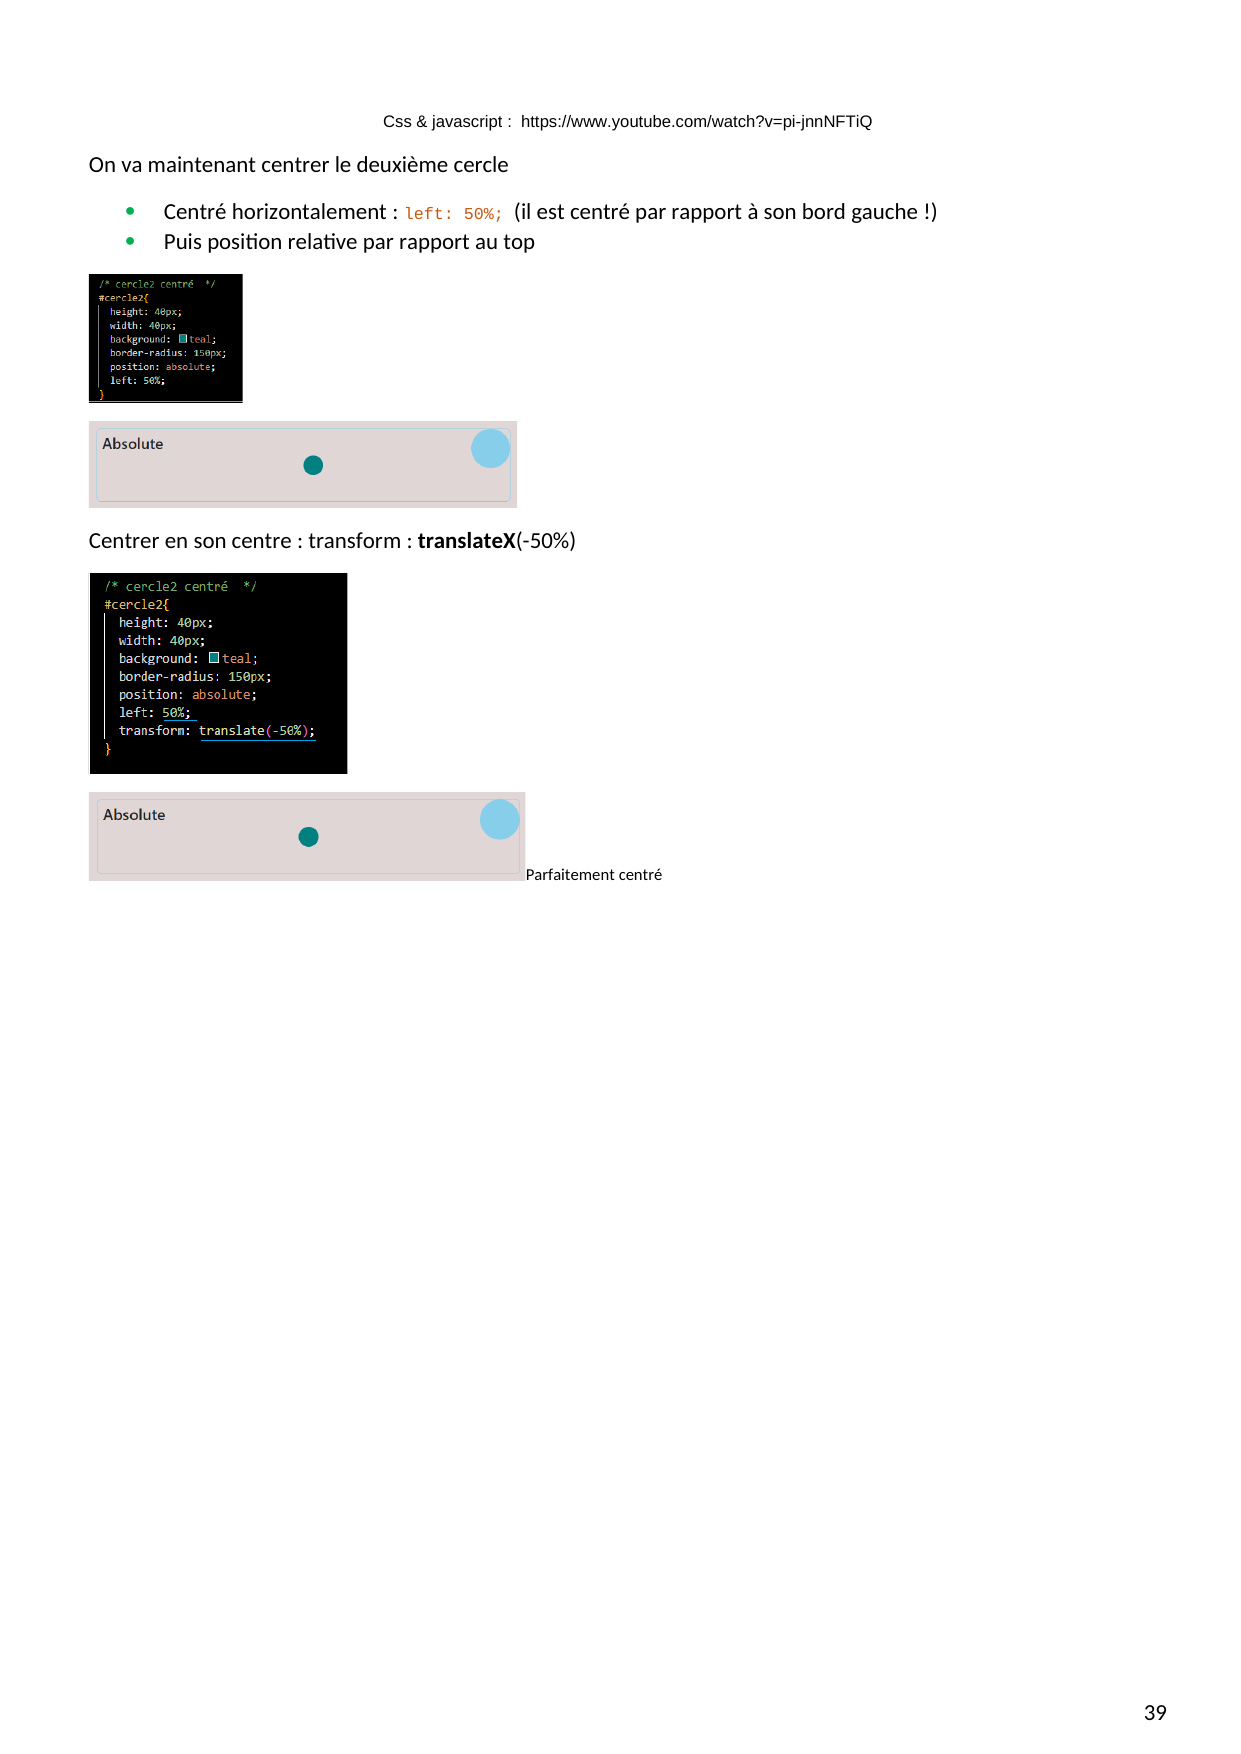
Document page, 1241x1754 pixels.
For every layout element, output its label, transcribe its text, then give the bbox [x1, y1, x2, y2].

text Centrer en son centre : transform : translateX(-50%) [89, 526, 1167, 554]
picture [88, 421, 518, 508]
text On va maintenant centrer le deuxième cercle [89, 150, 1167, 178]
list Puis position relative par rapport au top [126, 227, 1167, 255]
picture [88, 573, 348, 774]
picture [88, 792, 526, 881]
picture [88, 274, 243, 403]
list Centré horizontalement : left: 50%; (il est centré par rapport à son bord gauche !) [126, 197, 1167, 225]
